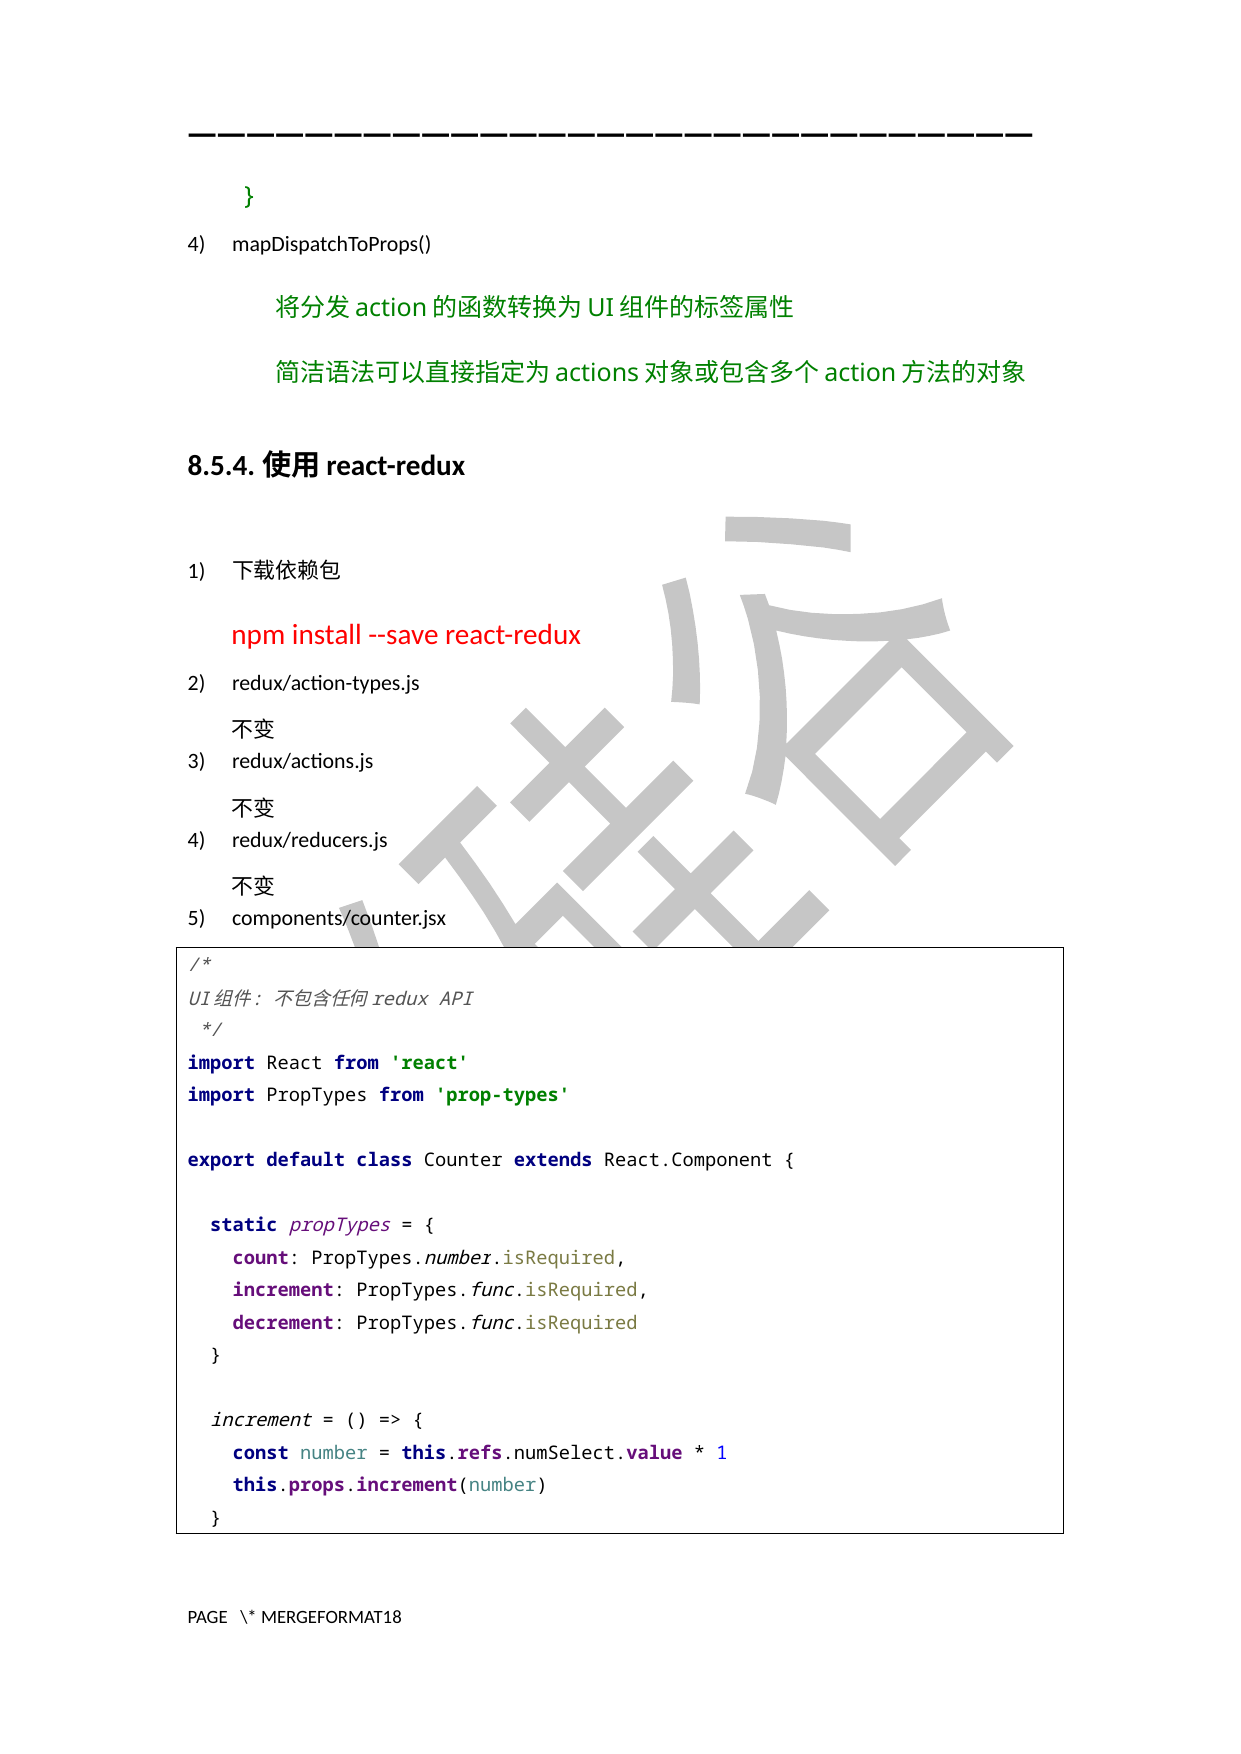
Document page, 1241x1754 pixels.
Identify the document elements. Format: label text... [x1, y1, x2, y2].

text 不变 [187, 869, 1053, 901]
text 简洁语法可以直接指定为actions对象或包含多个action方法的对象 [231, 338, 1053, 403]
subtitle 8.5.4. 使用react-redux [187, 430, 1053, 495]
list redux/action-types.js [187, 666, 1053, 699]
text 将分发action的函数转换为UI组件的标签属性 [231, 273, 1053, 338]
text npm install --save react-redux [187, 601, 1053, 666]
list mapDispatchToProps() [187, 227, 1053, 259]
list redux/actions.js [187, 744, 1053, 777]
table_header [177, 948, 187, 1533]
text 不变 [187, 790, 1053, 823]
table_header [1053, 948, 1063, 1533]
list components/counter.jsx [187, 901, 1053, 934]
list 下载依赖包 [187, 553, 1053, 585]
list redux/reducers.js [187, 823, 1053, 855]
text 不变 [187, 712, 1053, 744]
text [231, 162, 1053, 227]
